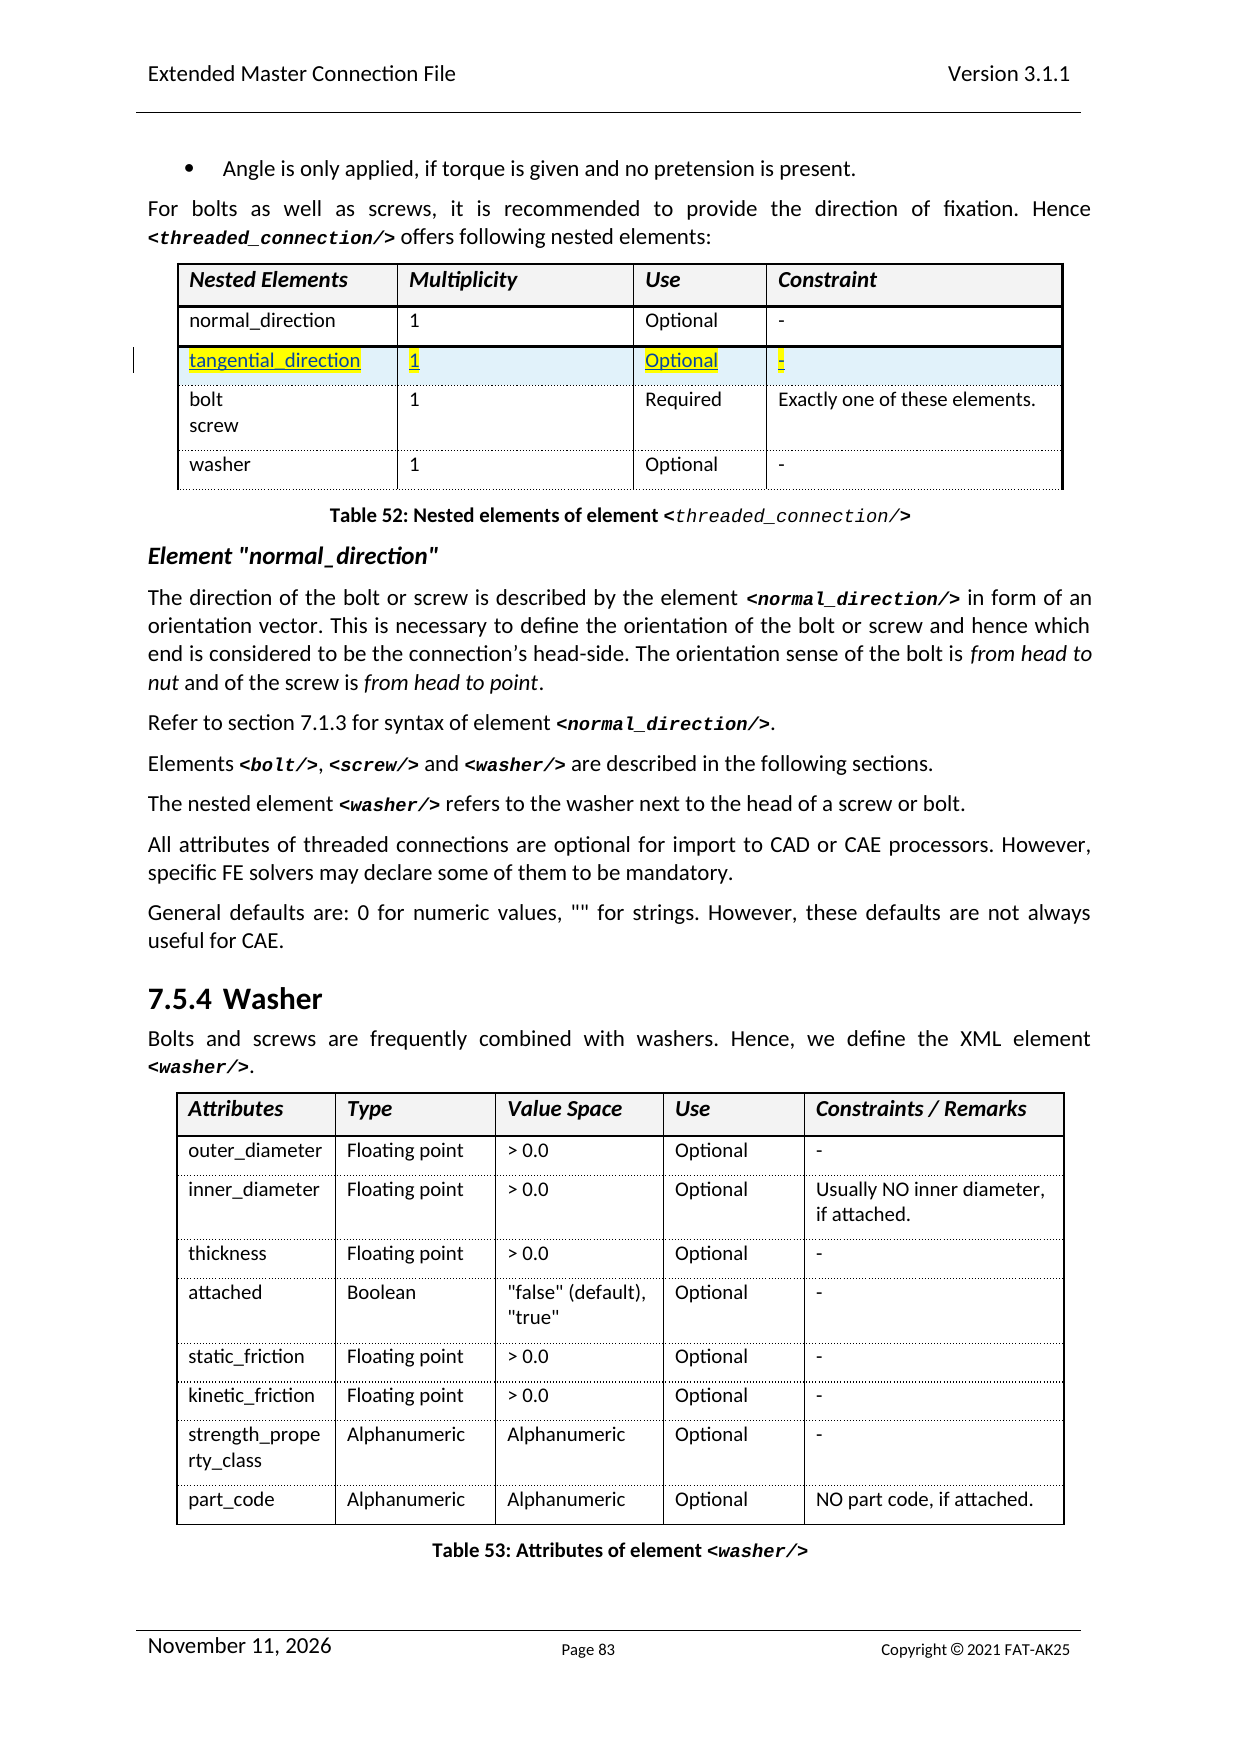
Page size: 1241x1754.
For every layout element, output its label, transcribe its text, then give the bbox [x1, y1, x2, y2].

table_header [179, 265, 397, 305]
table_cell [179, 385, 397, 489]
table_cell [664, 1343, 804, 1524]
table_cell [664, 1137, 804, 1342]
text The direction of the bolt or screw is described by the element <normal_direction/> in form of an orientation vector. This is necessary to define the orientation of the bolt or screw and hence which end is considered to be the connection’s head-side. The orientation sense of the bolt is from head to nut and of the screw is from head to point. [148, 583, 1092, 696]
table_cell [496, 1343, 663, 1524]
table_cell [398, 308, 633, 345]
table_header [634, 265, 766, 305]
text Elements <bolt/>, <screw/> and <washer/> are described in the following sections. [148, 749, 1092, 777]
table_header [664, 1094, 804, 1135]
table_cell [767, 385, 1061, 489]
subtitle Element "normal_direction" [148, 541, 1092, 571]
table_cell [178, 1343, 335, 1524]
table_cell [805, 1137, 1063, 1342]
text All attributes of threaded connections are optional for import to CAD or CAE processors. However, specific FE solvers may declare some of them to be mandatory. [148, 830, 1092, 886]
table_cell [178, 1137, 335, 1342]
list Angle is only applied, if torque is given and no pretension is present. [185, 154, 1092, 182]
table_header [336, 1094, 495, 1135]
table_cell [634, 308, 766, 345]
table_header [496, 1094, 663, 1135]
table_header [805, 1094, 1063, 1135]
subtitle Washer [148, 979, 1092, 1017]
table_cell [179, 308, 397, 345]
text Refer to section 7.1.3 for syntax of element <normal_direction/>. [148, 708, 1092, 736]
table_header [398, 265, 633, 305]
text Table 53: Attributes of element <washer/> [148, 1537, 1092, 1563]
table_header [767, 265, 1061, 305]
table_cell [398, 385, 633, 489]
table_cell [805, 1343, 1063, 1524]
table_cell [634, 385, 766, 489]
text For bolts as well as screws, it is recommended to provide the direction of fixation. Hence <threaded_connection/> offers following nested elements: [148, 194, 1092, 250]
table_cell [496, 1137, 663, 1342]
text The nested element <washer/> refers to the washer next to the head of a screw or bolt. [148, 789, 1092, 817]
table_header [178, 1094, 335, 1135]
text Bolts and screws are frequently combined with washers. Hence, we define the XML element <washer/>. [148, 1024, 1092, 1080]
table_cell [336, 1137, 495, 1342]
text General defaults are: 0 for numeric values, "" for strings. However, these defaults are not always useful for CAE. [148, 898, 1092, 954]
text Table 52: Nested elements of element <threaded_connection/> [148, 502, 1092, 528]
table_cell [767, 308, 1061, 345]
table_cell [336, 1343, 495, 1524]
